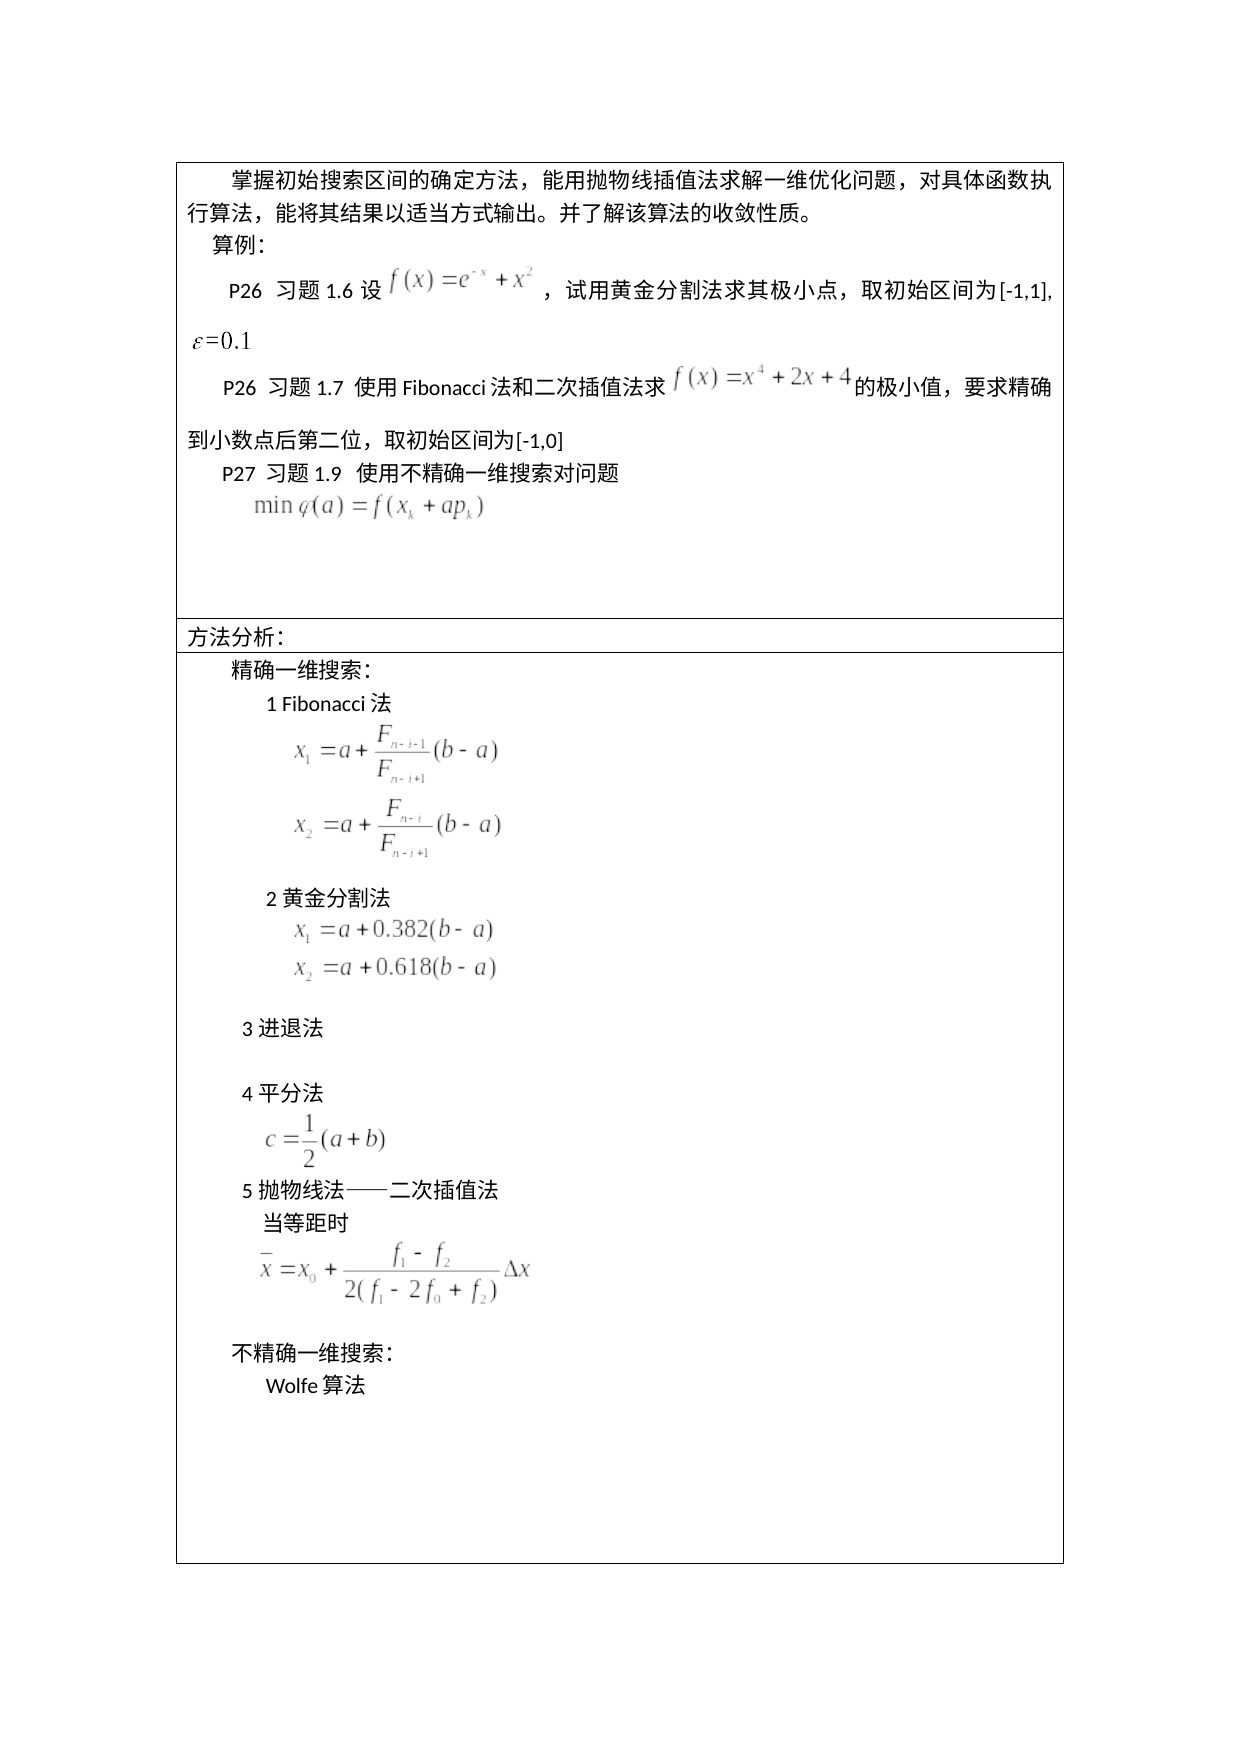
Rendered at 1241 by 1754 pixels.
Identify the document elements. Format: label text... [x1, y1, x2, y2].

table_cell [177, 653, 1063, 1563]
table_cell 掌握初始搜索区间的确定方法，能用抛物线插值法求解一维优化问题，对具体函数执行算法，能将其结果以适当方式输出。并了解该算法的收敛性质。 算例： P26 习题1.6 设 ，试用黄金分割法求其极小点，取初始区间为[-1,1], P26 习题1.7 使用Fibonacci法和二次插值法求的极小值，要求精确到小数点后第二位，取初始区间为[-1,0] P27 习题1.9 使用不精确一维搜索对问题 [177, 163, 1063, 618]
table_cell 方法分析： [177, 619, 1063, 652]
